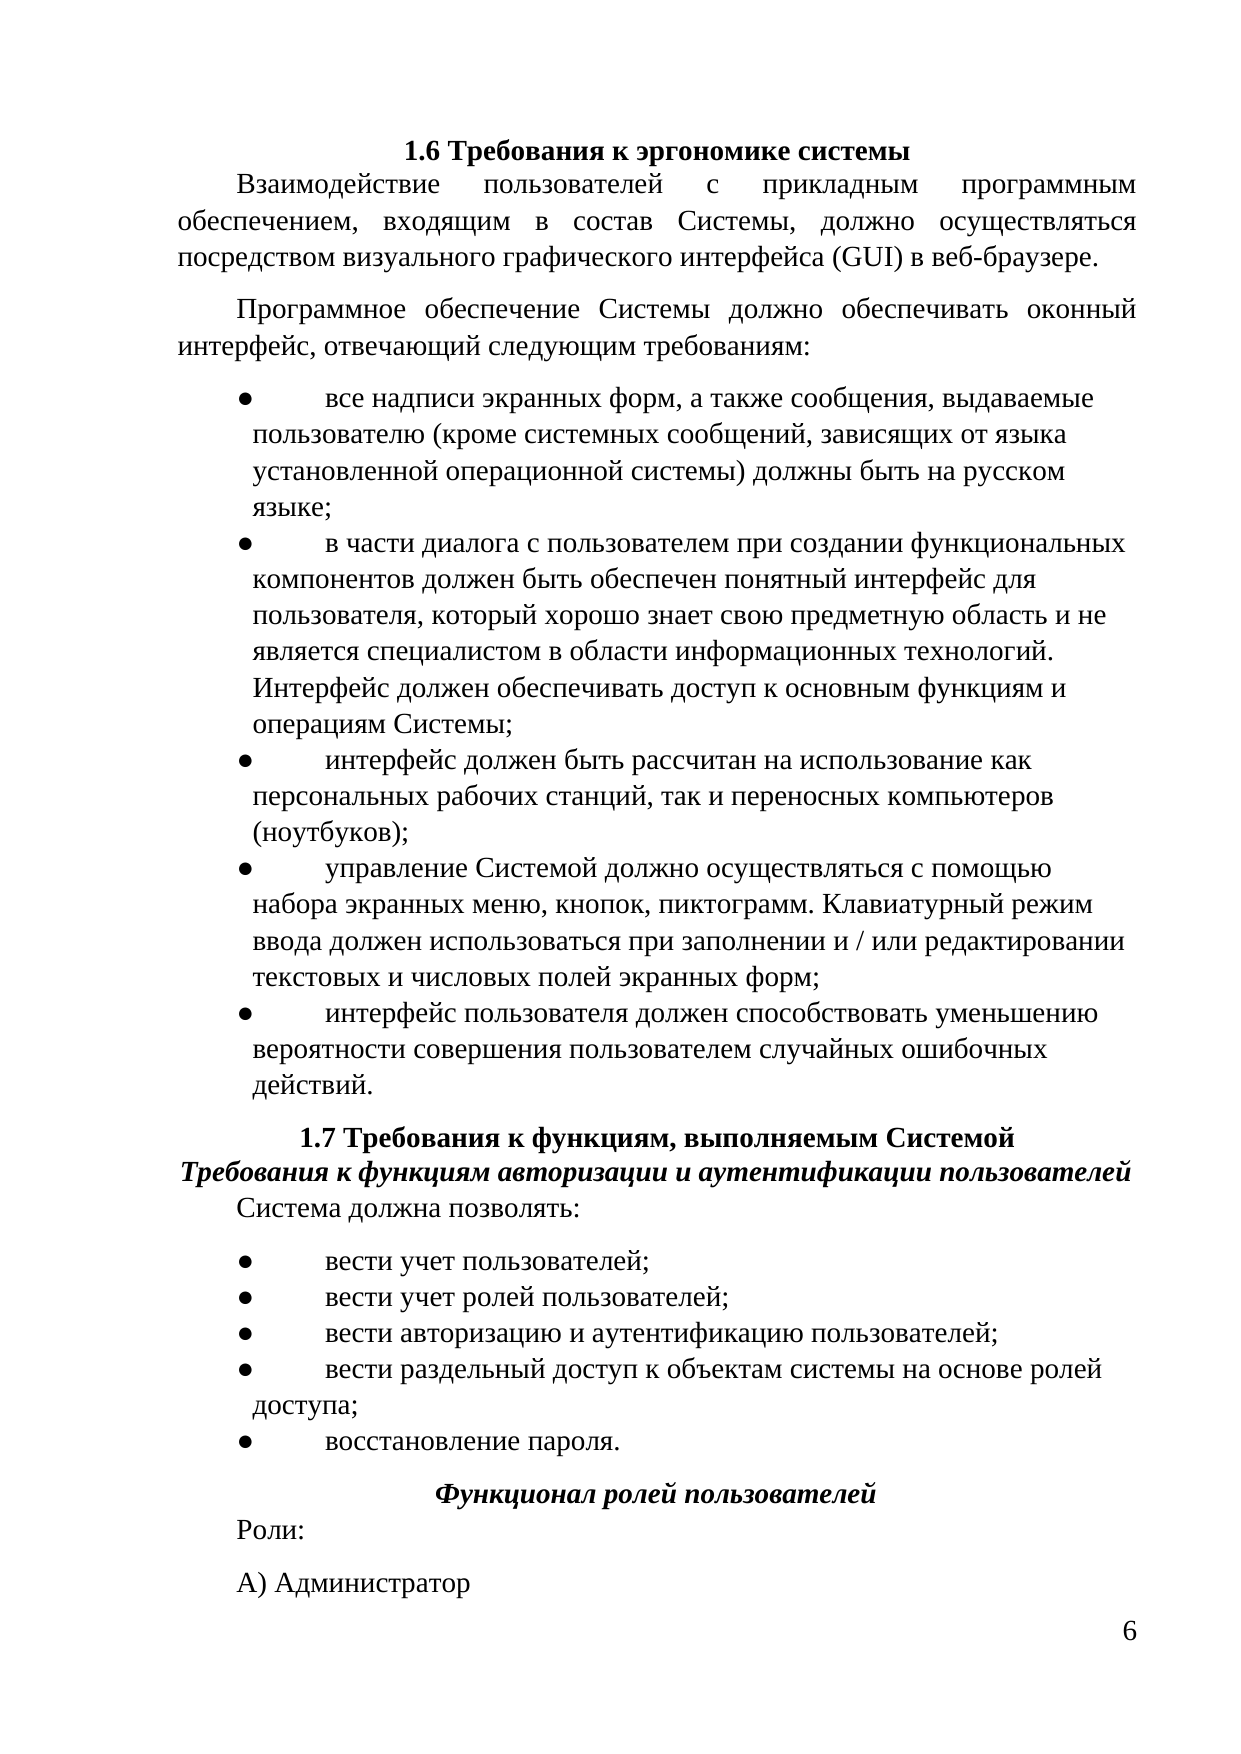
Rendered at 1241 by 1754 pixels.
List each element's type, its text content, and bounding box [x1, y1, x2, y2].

list восстановление пароля. [236, 1423, 1137, 1457]
list управление Системой должно осуществляться с помощью набора экранных меню, кнопок, пиктограмм. Клавиатурный режим ввода должен использоваться при заполнении и / или редактировании текстовых и числовых полей экранных форм; [236, 850, 1137, 992]
list вести раздельный доступ к объектам системы на основе ролей доступа; [236, 1351, 1137, 1421]
subtitle Требования к функциям авторизации и аутентификации пользователей [177, 1154, 1137, 1187]
list интерфейс пользователя должен способствовать уменьшению вероятности совершения пользователем случайных ошибочных действий. [236, 995, 1137, 1101]
list вести учет пользователей; [236, 1243, 1137, 1276]
subtitle 1.6 Требования к эргономике системы [177, 133, 1137, 166]
subtitle 1.7 Требования к функциям, выполняемым Системой [177, 1120, 1137, 1154]
text Роли: [177, 1512, 1137, 1546]
list все надписи экранных форм, а также сообщения, выдаваемые пользователю (кроме системных сообщений, зависящих от языка установленной операционной системы) должны быть на русском языке; [236, 381, 1137, 522]
subtitle Функционал ролей пользователей [177, 1476, 1137, 1510]
text А) Администратор [177, 1565, 1137, 1599]
text Программное обеспечение Системы должно обеспечивать оконный интерфейс, отвечающий следующим требованиям: [177, 292, 1137, 361]
text Система должна позволять: [177, 1190, 1137, 1223]
list вести авторизацию и аутентификацию пользователей; [236, 1315, 1137, 1348]
list интерфейс должен быть рассчитан на использование как персональных рабочих станций, так и переносных компьютеров (ноутбуков); [236, 742, 1137, 848]
text Взаимодействие пользователей с прикладным программным обеспечением, входящим в состав Системы, должно осуществляться посредством визуального графического интерфейса (GUI) в веб-браузере. [177, 166, 1137, 272]
list вести учет ролей пользователей; [236, 1279, 1137, 1312]
list в части диалога с пользователем при создании функциональных компонентов должен быть обеспечен понятный интерфейс для пользователя, который хорошо знает свою предметную область и не является специалистом в области информационных технологий. Интерфейс должен обеспечивать доступ к основным функциям и операциям Системы; [236, 525, 1137, 739]
